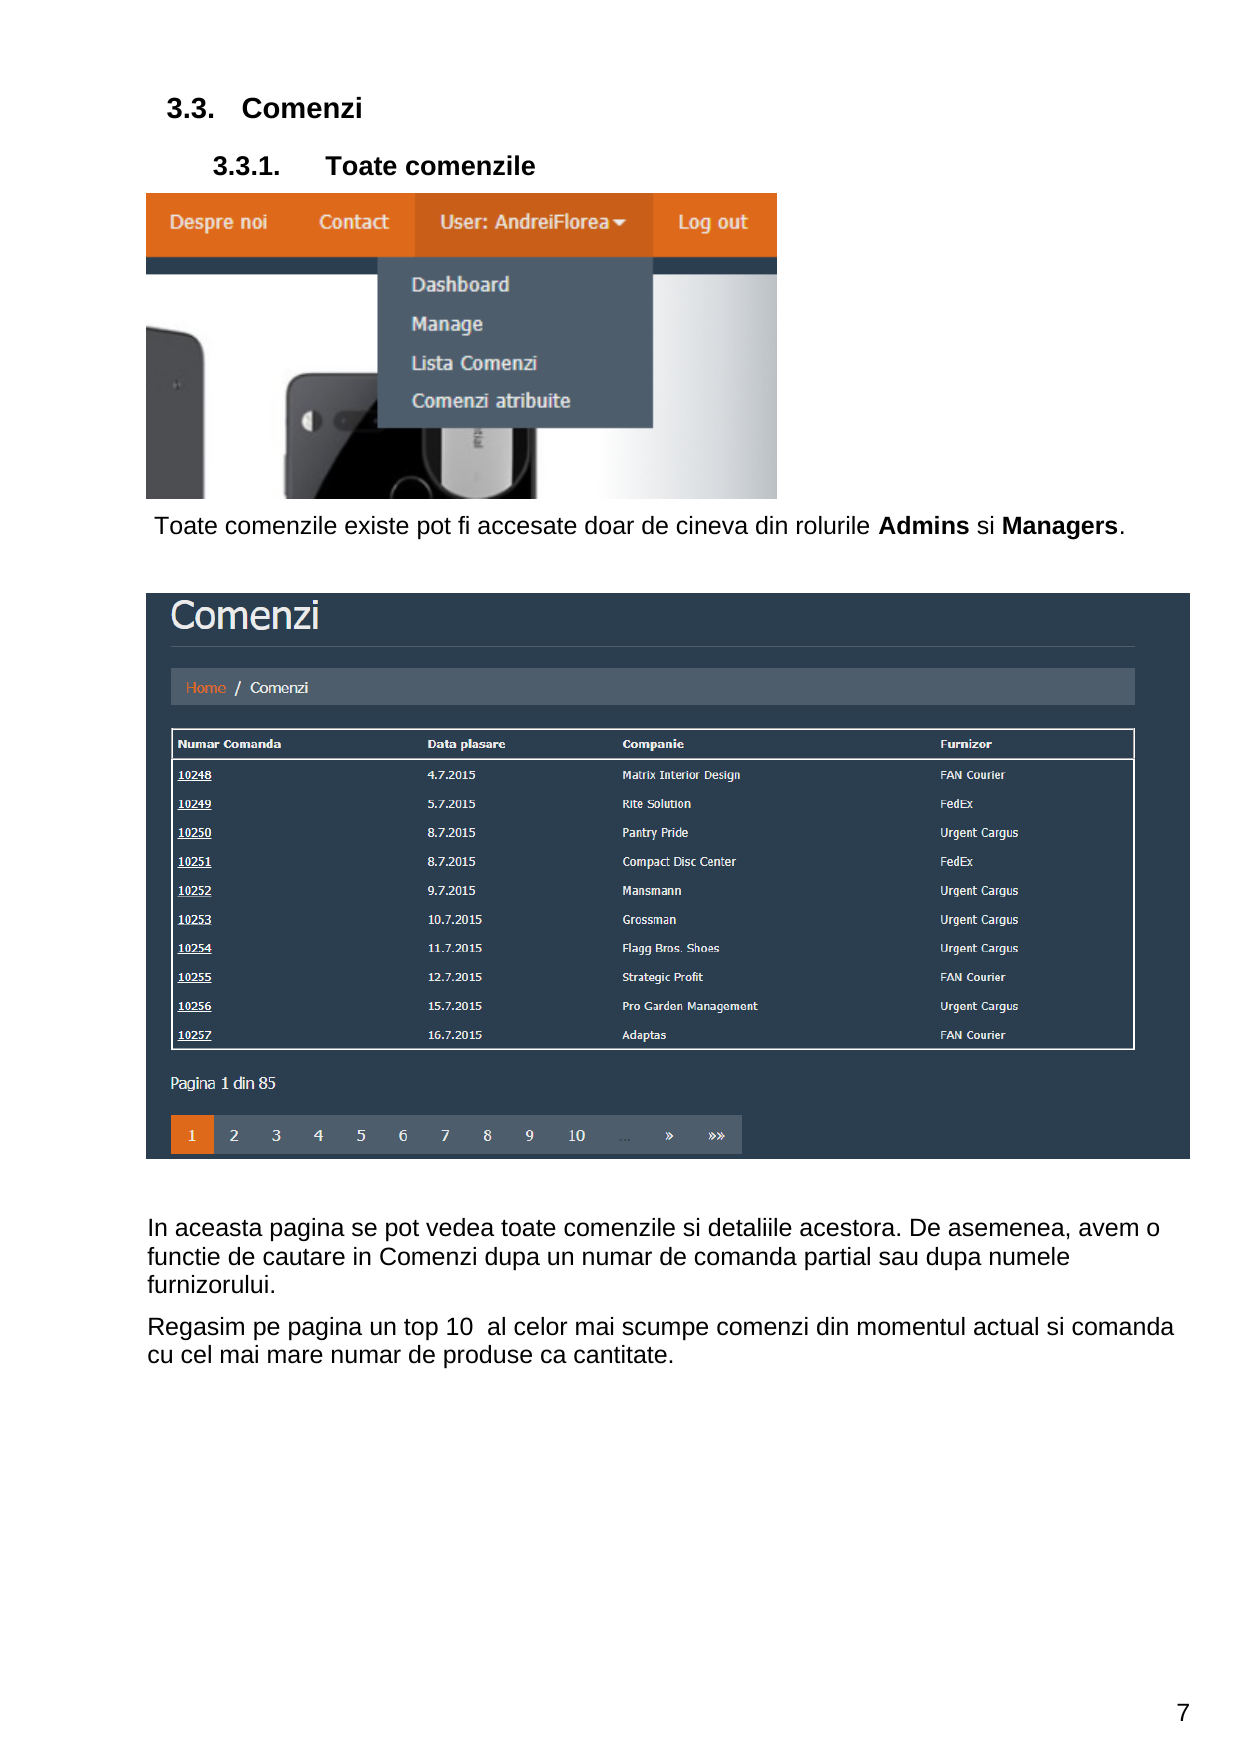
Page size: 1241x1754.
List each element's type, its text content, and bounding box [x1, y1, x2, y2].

subtitle Comenzi [166, 91, 1190, 125]
text In aceasta pagina se pot vedea toate comenzile si detaliile acestora. De asemenea, avem o functie de cautare in Comenzi dupa un numar de comanda partial sau dupa numele furnizorului. [147, 1213, 1190, 1299]
picture [146, 593, 1190, 1159]
subtitle Toate comenzile [213, 150, 1190, 181]
text Regasim pe pagina un top 10 al celor mai scumpe comenzi din momentul actual si comanda cu cel mai mare numar de produse ca cantitate. [147, 1312, 1190, 1369]
text Toate comenzile existe pot fi accesate doar de cineva din rolurile Admins si Managers. [147, 511, 1190, 539]
picture [146, 193, 777, 499]
